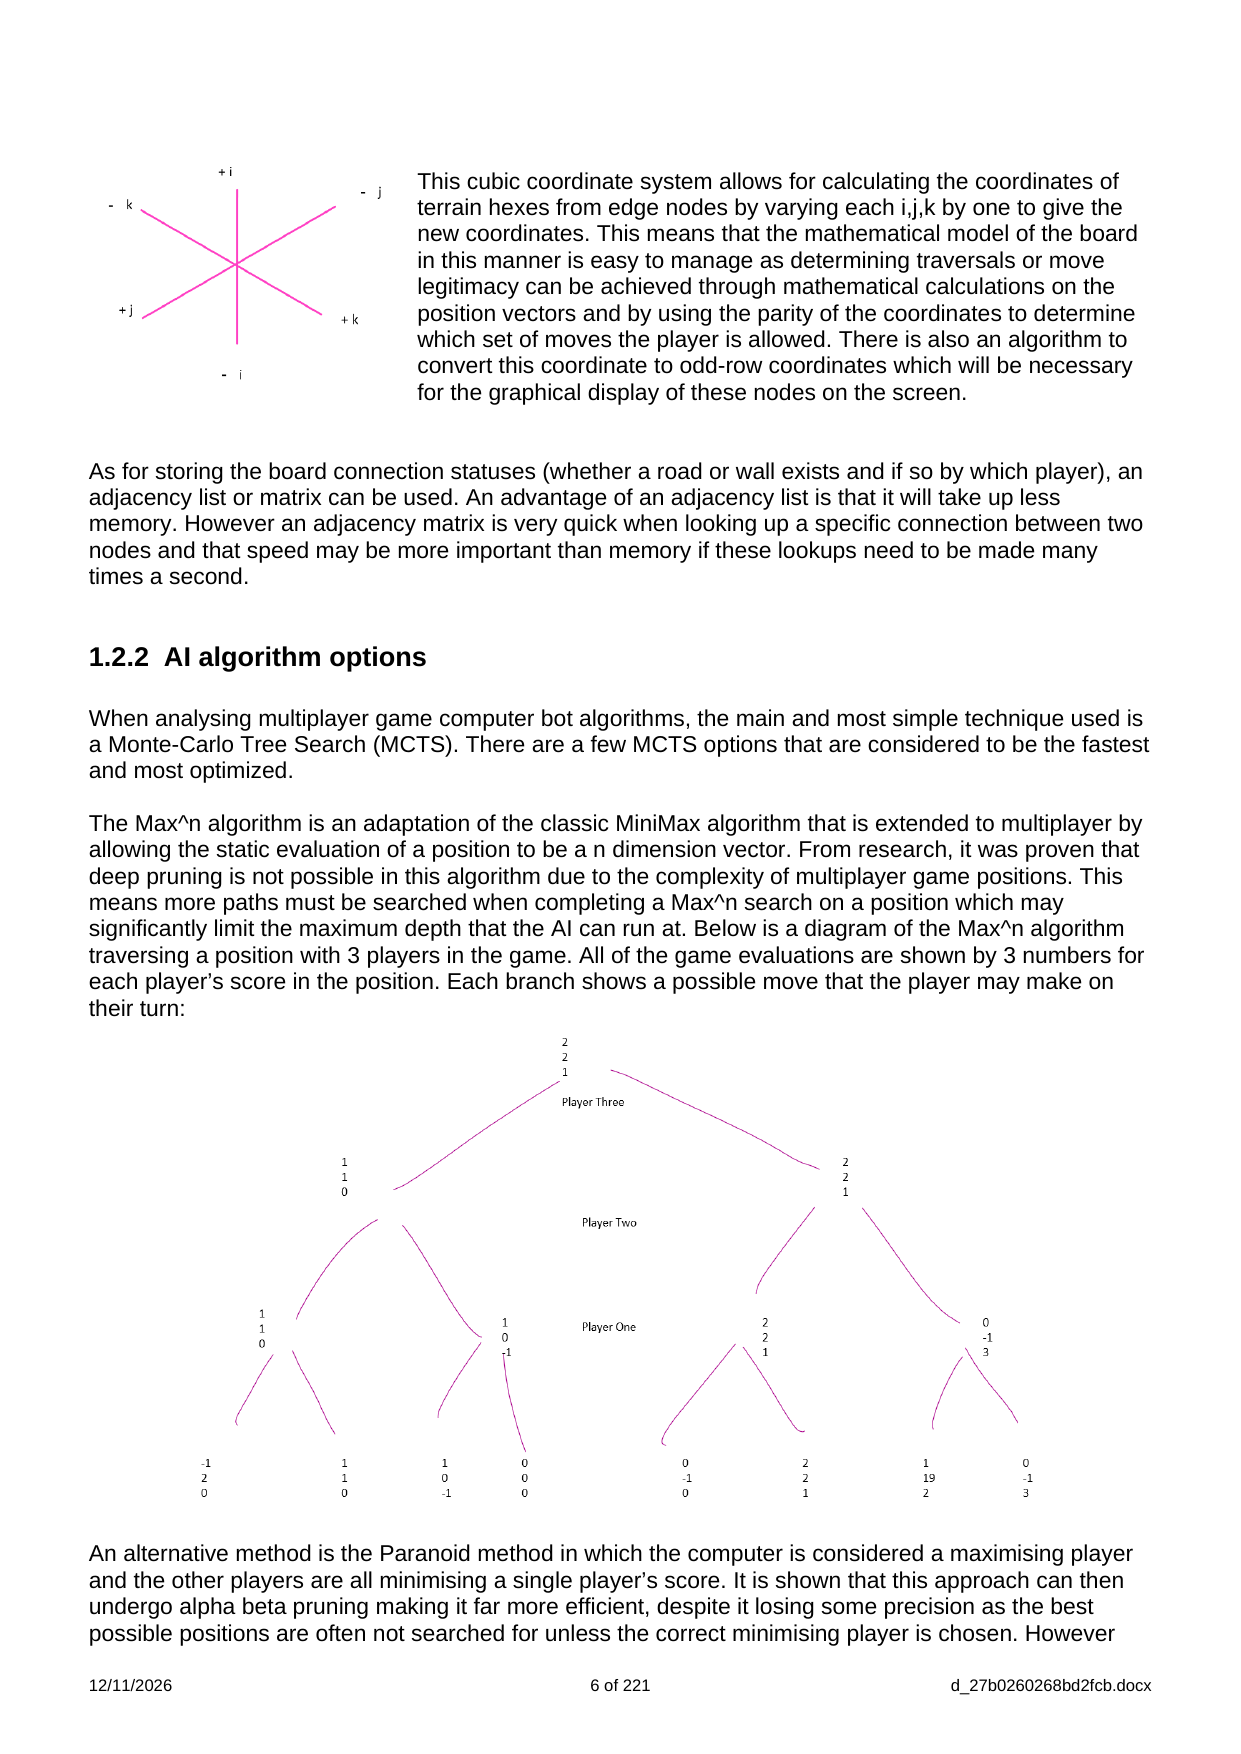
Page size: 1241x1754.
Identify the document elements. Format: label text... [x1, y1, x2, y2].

text The Max^n algorithm is an adaptation of the classic MiniMax algorithm that is extended to multiplayer by allowing the static evaluation of a position to be a n dimension vector. From research, it was proven that deep pruning is not possible in this algorithm due to the complexity of multiplayer game positions. This means more paths must be searched when completing a Max^n search on a position which may significantly limit the maximum depth that the AI can run at. Below is a diagram of the Max^n algorithm traversing a position with 3 players in the game. All of the game evaluations are shown by 3 numbers for each player’s score in the position. Each branch shows a possible move that the player may make on their turn: [89, 810, 1152, 1021]
text When analysing multiplayer game computer bot algorithms, the main and most simple technique used is a Monte-Carlo Tree Search (MCTS). There are a few MCTS options that are considered to be the fastest and most optimized. [89, 704, 1152, 784]
picture [193, 1020, 1047, 1514]
subtitle AI algorithm options [89, 641, 1152, 672]
picture [88, 142, 398, 399]
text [89, 1540, 1152, 1646]
text As for storing the board connection statuses (whether a road or wall exists and if so by which player), an adjacency list or matrix can be used. An advantage of an adjacency list is that it will take up less memory. However an adjacency matrix is very quick when looking up a specific connection between two nodes and that speed may be more important than memory if these lookups need to be made many times a second. [89, 458, 1152, 589]
